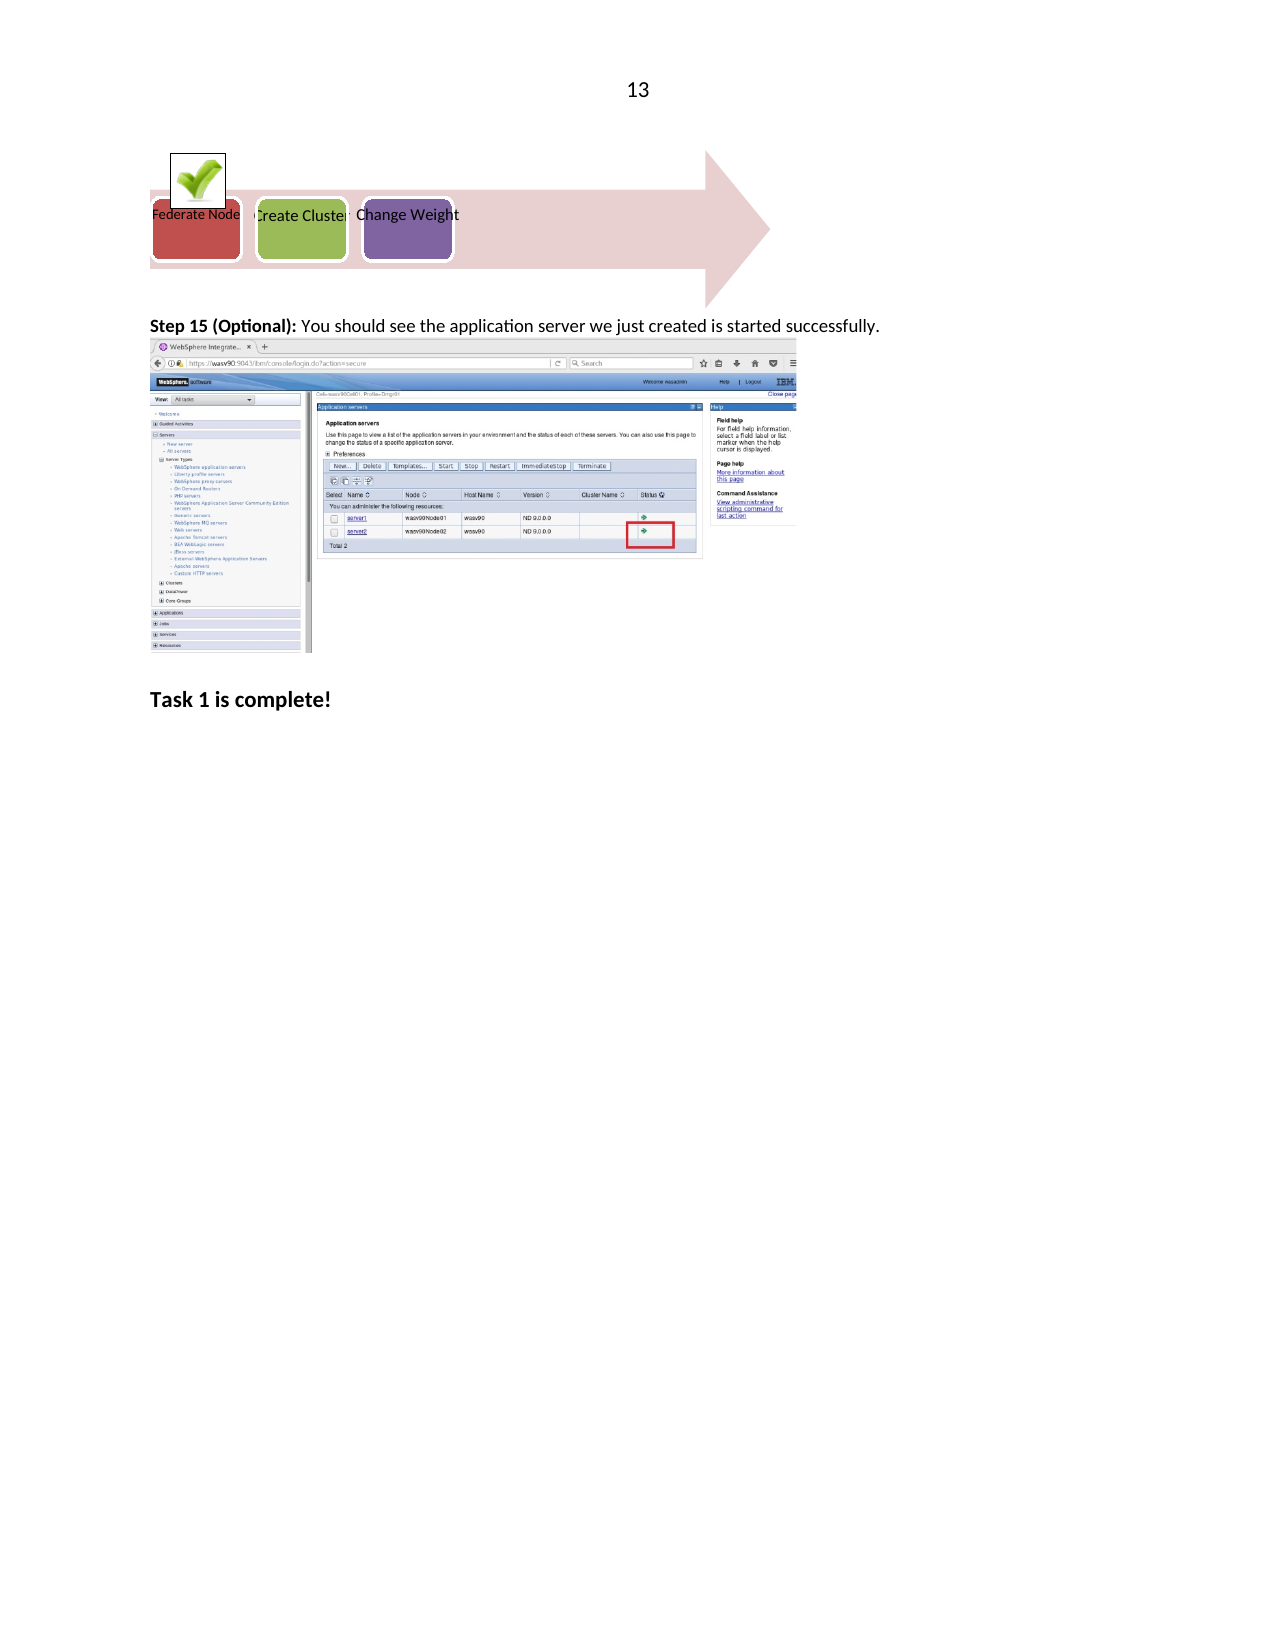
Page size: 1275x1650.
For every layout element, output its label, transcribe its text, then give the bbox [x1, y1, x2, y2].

text Task 1 is complete! [150, 686, 1125, 713]
picture [171, 154, 225, 208]
picture [150, 337, 797, 653]
text Step 15 (Optional): You should see the application server we just created is started successfully. [150, 314, 1125, 337]
